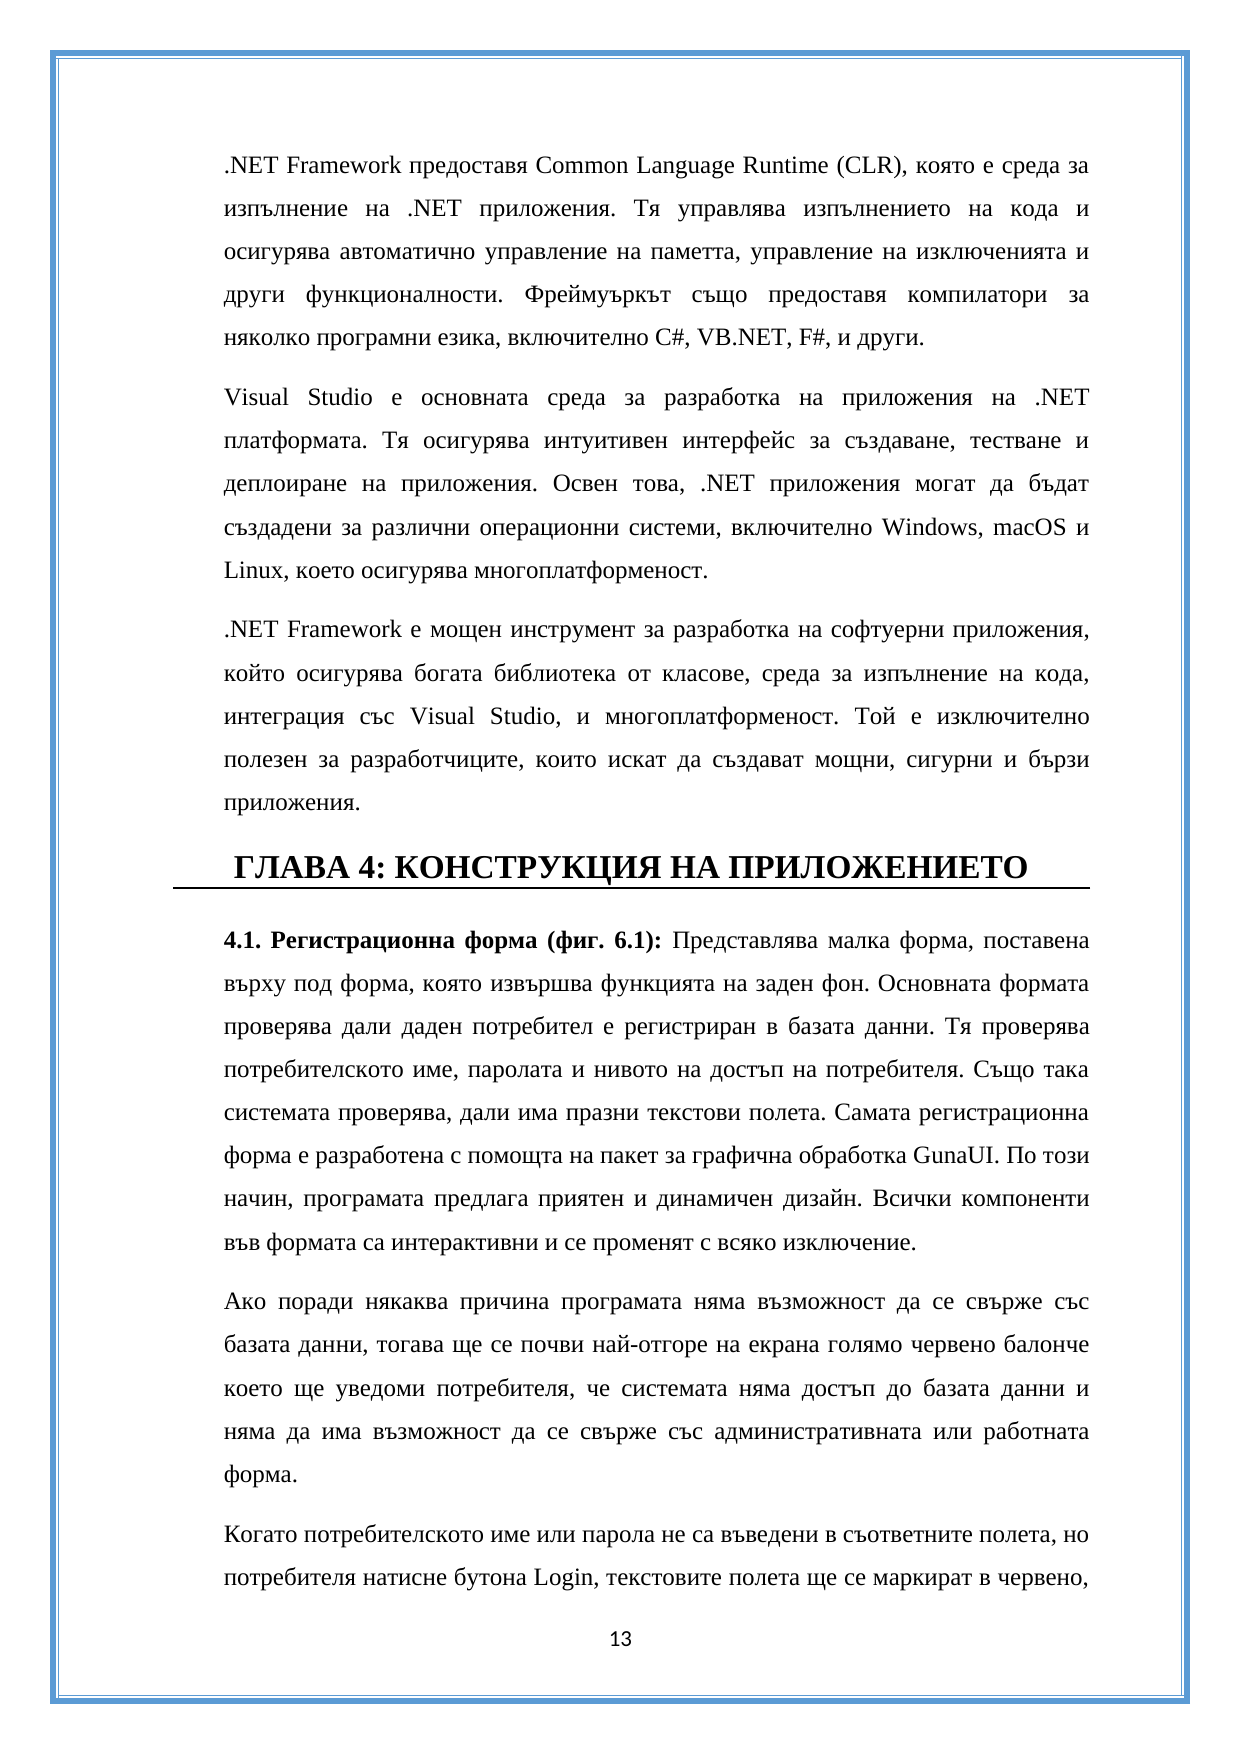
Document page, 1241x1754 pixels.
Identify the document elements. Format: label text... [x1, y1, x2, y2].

text Visual Studio е основната среда за разработка на приложения на .NET платформата. Тя осигурява интуитивен интерфейс за създаване, тестване и деплоиране на приложения. Освен това, .NET приложения могат да бъдат създадени за различни операционни системи, включително Windows, macOS и Linux, което осигурява многоплатформеност. [223, 382, 1090, 583]
text 4.1. Регистрационна форма (фиг. 6.1): Представлява малка форма, поставена върху под форма, която извършва функцията на заден фон. Основната формата проверява дали даден потребител е регистриран в базата данни. Тя проверява потребителското име, паролата и нивото на достъп на потребителя. Също така системата проверява, дали има празни текстови полета. Самата регистрационна форма е разработена с помощта на пакет за графична обработка GunaUI. По този начин, програмата предлага приятен и динамичен дизайн. Всички компоненти във формата са интерактивни и се променят с всяко изключение. [223, 925, 1090, 1255]
text .NET Framework предоставя Common Language Runtime (CLR), която е среда за изпълнение на .NET приложения. Тя управлява изпълнението на кода и осигурява автоматично управление на паметта, управление на изключенията и други функционалности. Фреймуъркът също предоставя компилатори за няколко програмни езика, включително C#, VB.NET, F#, и други. [223, 150, 1090, 351]
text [223, 1519, 1090, 1591]
text .NET Framework е мощен инструмент за разработка на софтуерни приложения, който осигурява богата библиотека от класове, среда за изпълнение на кода, интеграция със Visual Studio, и многоплатформеност. Той е изключително полезен за разработчиците, които искат да създават мощни, сигурни и бързи приложения. [223, 614, 1090, 816]
text Ако поради някаква причина програмата няма възможност да се свърже със базата данни, тогава ще се почви най-отгоре на екрана голямо червено балонче което ще уведоми потребителя, че системата няма достъп до базата данни и няма да има възможност да се свърже със административната или работната форма. [223, 1286, 1090, 1488]
list ГЛАВА 4: КОНСТРУКЦИЯ НА ПРИЛОЖЕНИЕТО [172, 847, 1090, 889]
